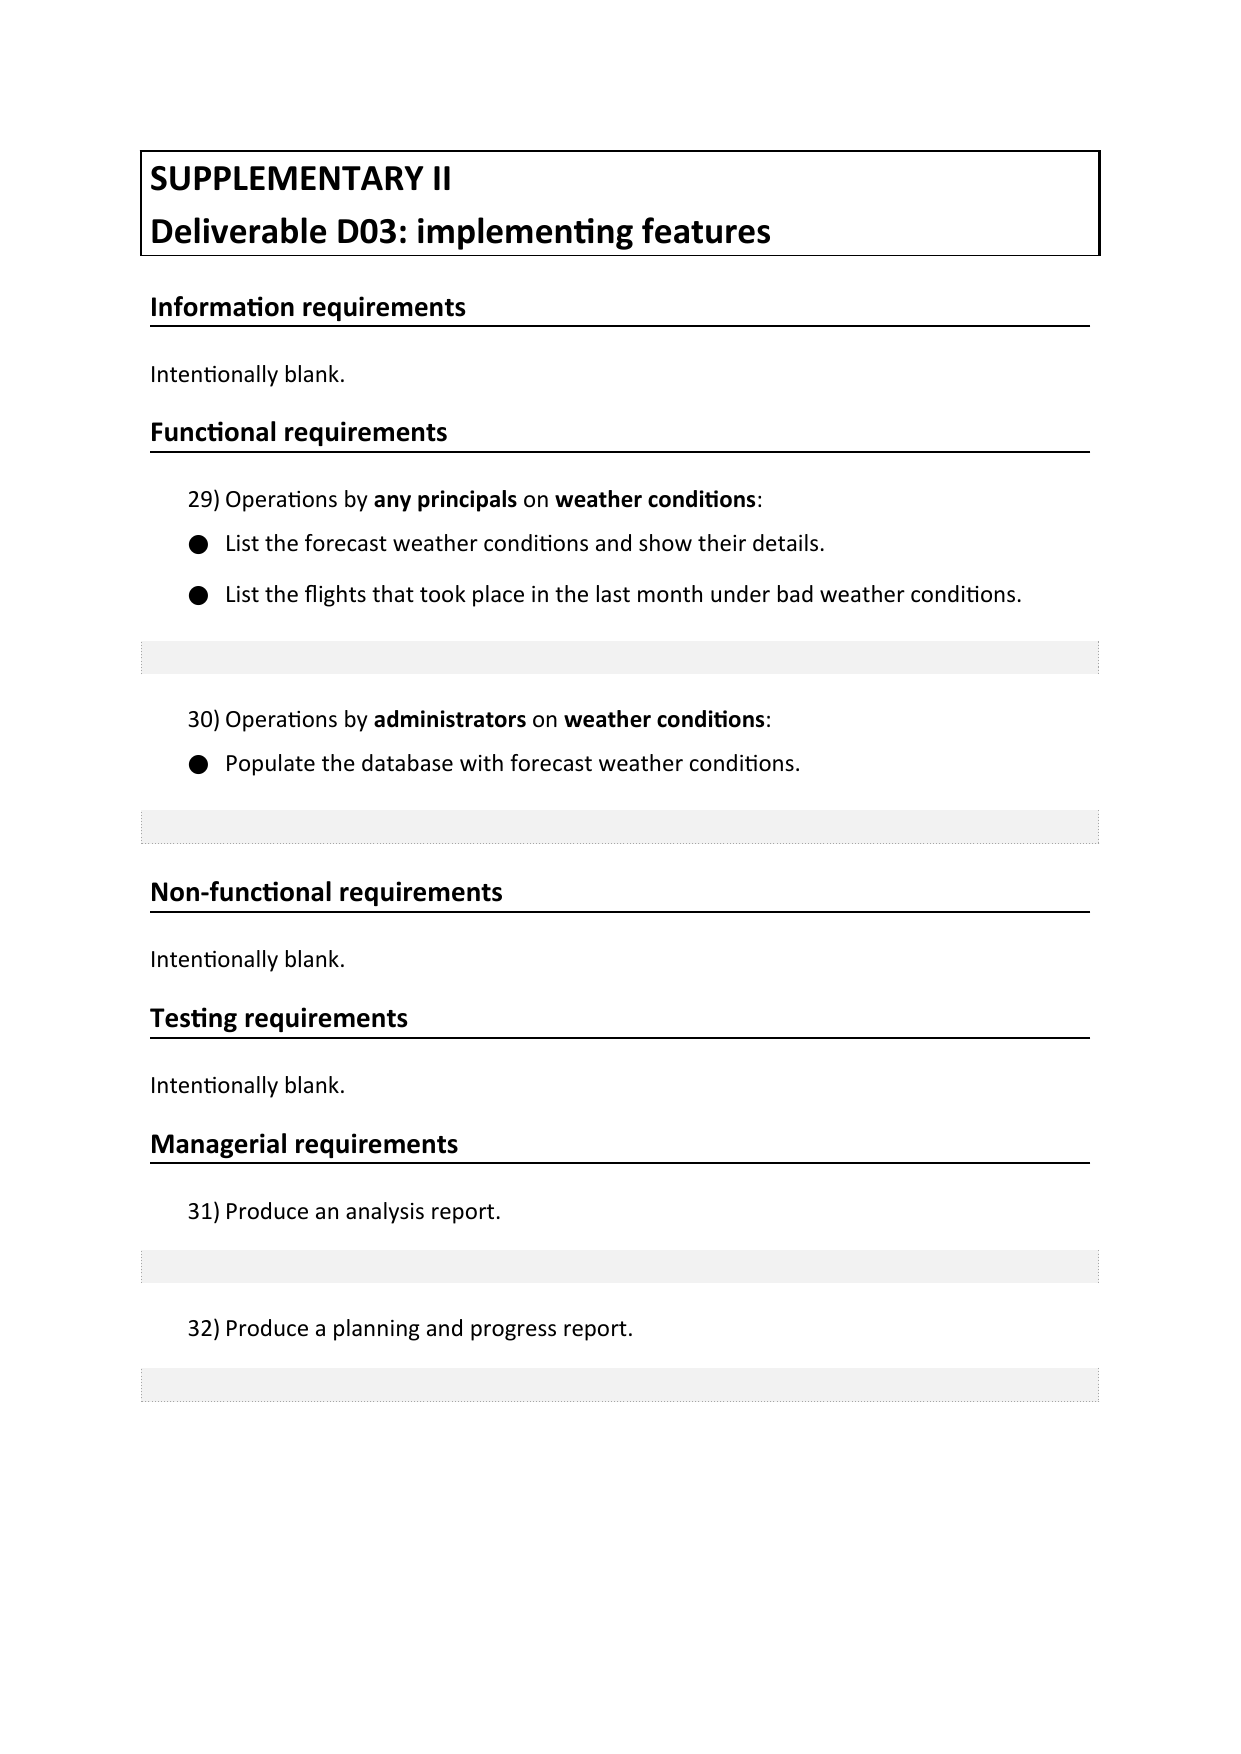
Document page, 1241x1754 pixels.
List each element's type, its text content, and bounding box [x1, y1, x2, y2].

list List the forecast weather conditions and show their details. [187, 514, 1090, 565]
list List the flights that took place in the last month under bad weather conditions. [187, 565, 1090, 616]
subtitle Managerial requirements [150, 1125, 1090, 1162]
list Produce a planning and progress report. [187, 1312, 1090, 1343]
list Produce an analysis report. [187, 1195, 1090, 1225]
text Intentionally blank. [150, 943, 1090, 974]
list Operations by administrators on weather conditions: [187, 703, 1090, 734]
subtitle Information requirements [150, 288, 1090, 325]
text Intentionally blank. [150, 358, 1090, 388]
text Intentionally blank. [150, 1069, 1090, 1100]
subtitle Testing requirements [150, 999, 1090, 1037]
subtitle Non-functional requirements [150, 873, 1090, 911]
list Populate the database with forecast weather conditions. [187, 734, 1090, 785]
subtitle Functional requirements [150, 413, 1090, 451]
subtitle SUPPLEMENTARY II Deliverable D03: implementing features [142, 152, 1098, 255]
list Operations by any principals on weather conditions: [187, 483, 1090, 514]
